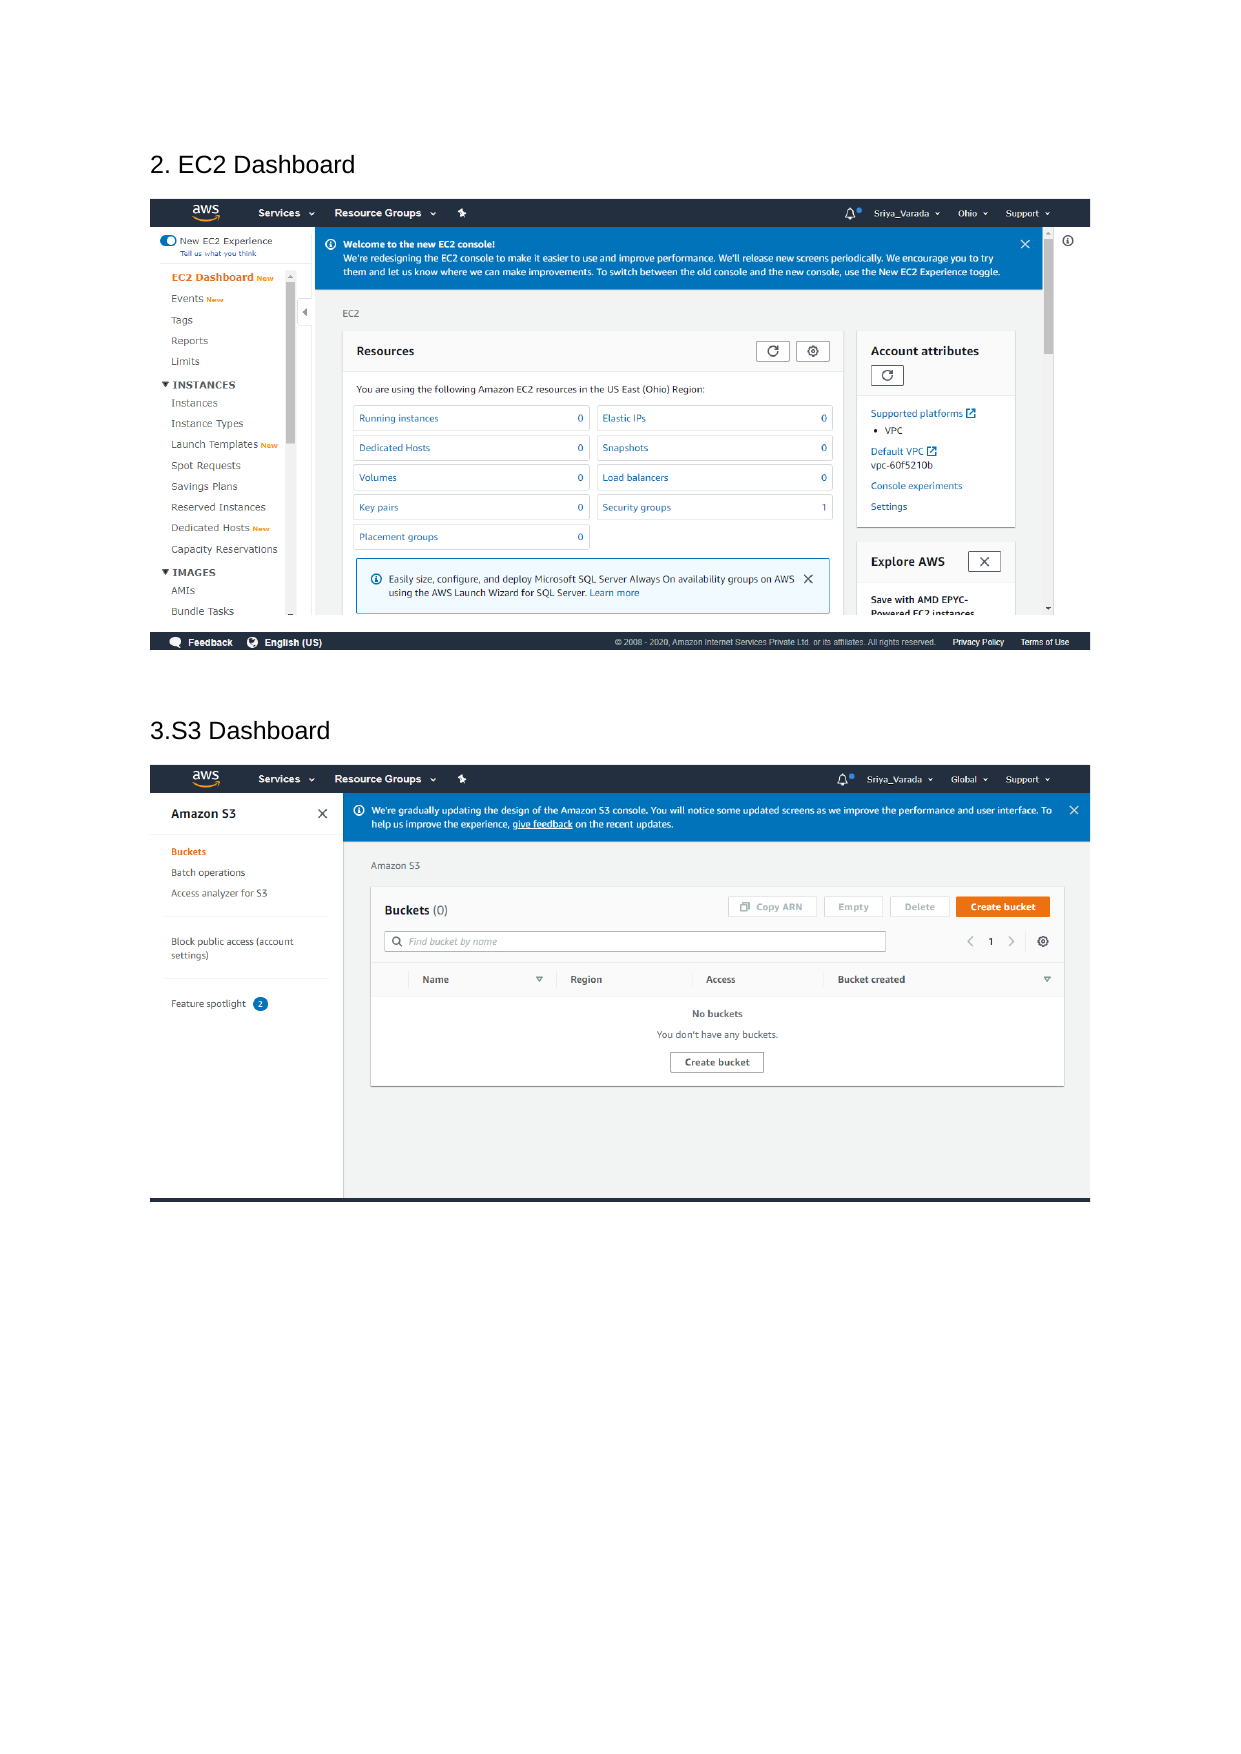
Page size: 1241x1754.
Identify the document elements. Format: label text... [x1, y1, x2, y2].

text 2. EC2 Dashboard [150, 150, 1090, 179]
picture [150, 763, 1091, 1202]
picture [150, 197, 1091, 650]
text 3.S3 Dashboard [150, 716, 1090, 744]
